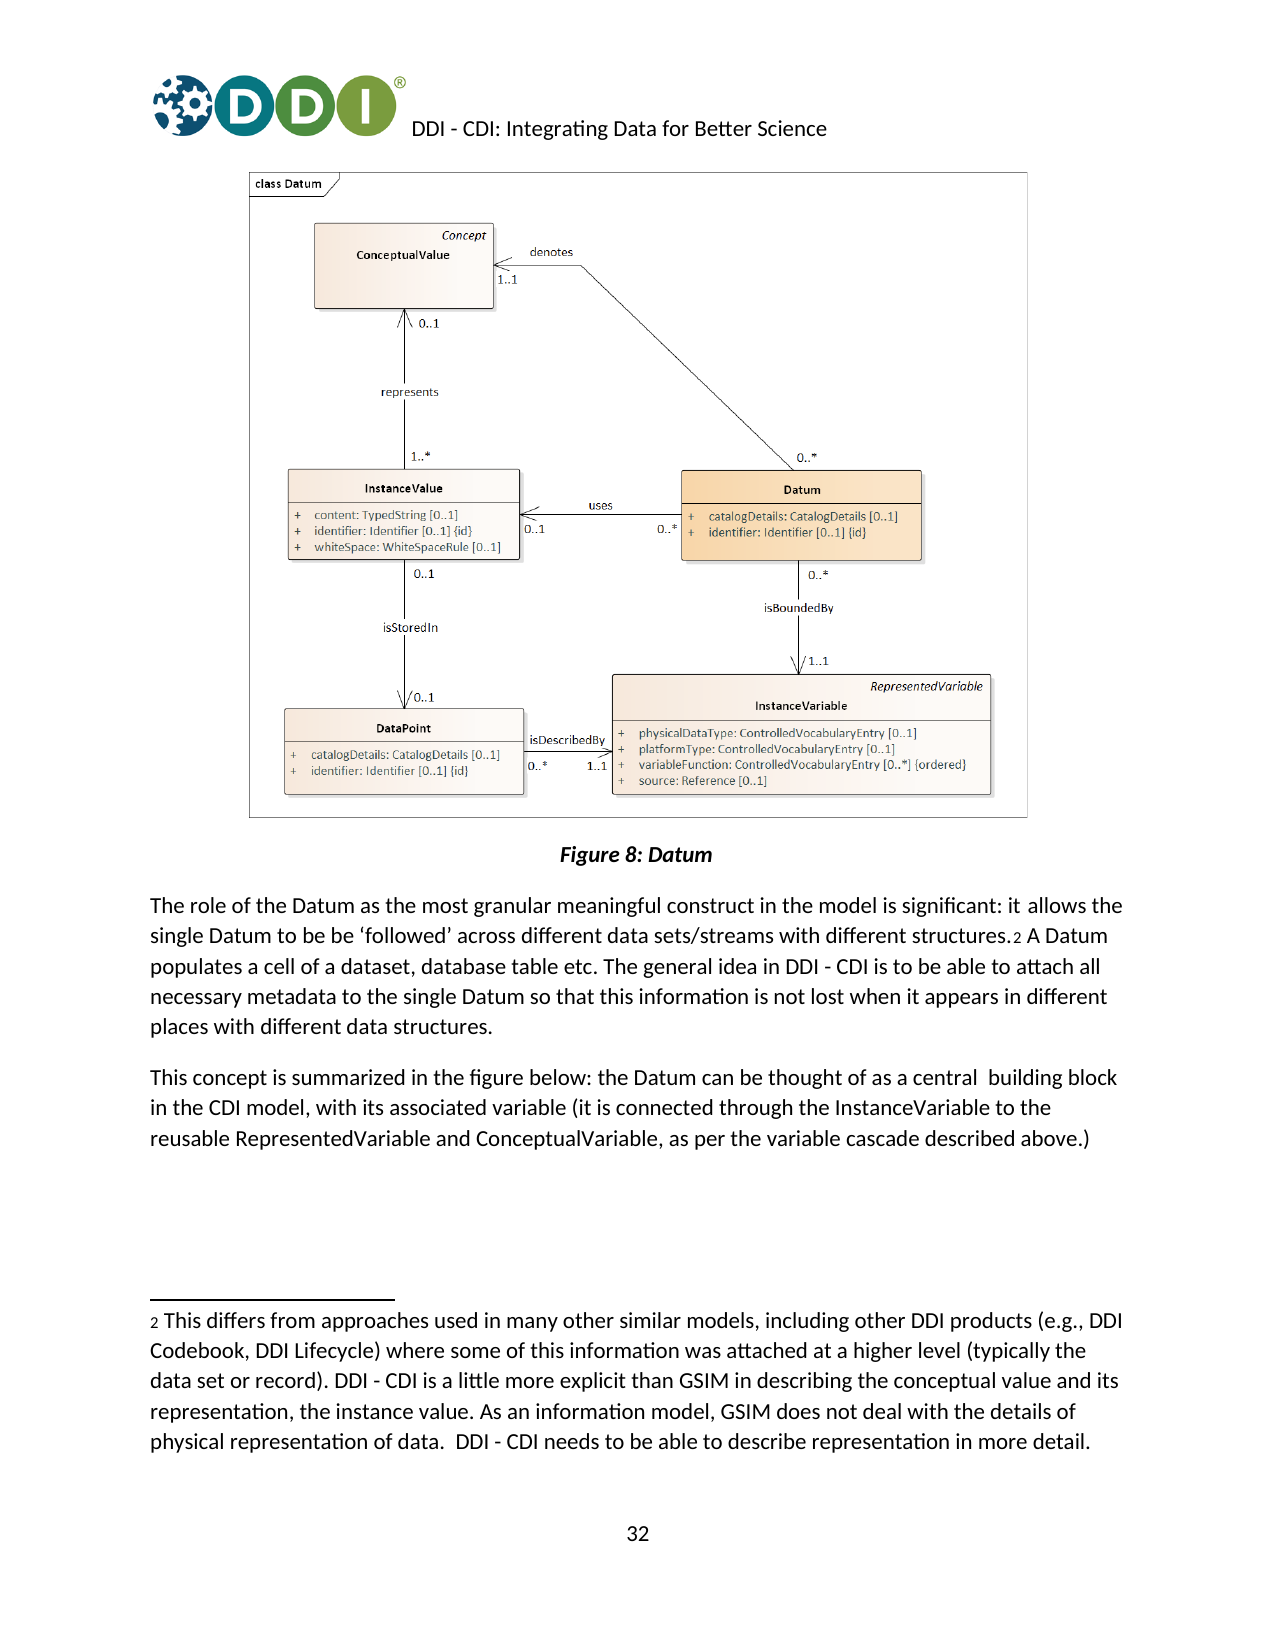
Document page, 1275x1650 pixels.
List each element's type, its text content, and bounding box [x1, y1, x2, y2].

text This concept is summarized in the figure below: the Datum can be thought of as a central building block in the CDI model, with its associated variable (it is connected through the InstanceVariable to the reusable RepresentedVariable and ConceptualVariable, as per the variable cascade described above.) [150, 1063, 1125, 1152]
text The role of the Datum as the most granular meaningful construct in the model is significant: it allows the single Datum to be be ‘followed’ across different data sets/streams with different structures. A Datum populates a cell of a dataset, database table etc. The general idea in DDI - CDI is to be able to attach all necessary metadata to the single Datum so that this information is not lost when it appears in different places with different data structures. [150, 891, 1125, 1040]
picture [150, 75, 407, 137]
text Figure 8: Datum [150, 840, 1125, 868]
picture [247, 170, 1028, 818]
